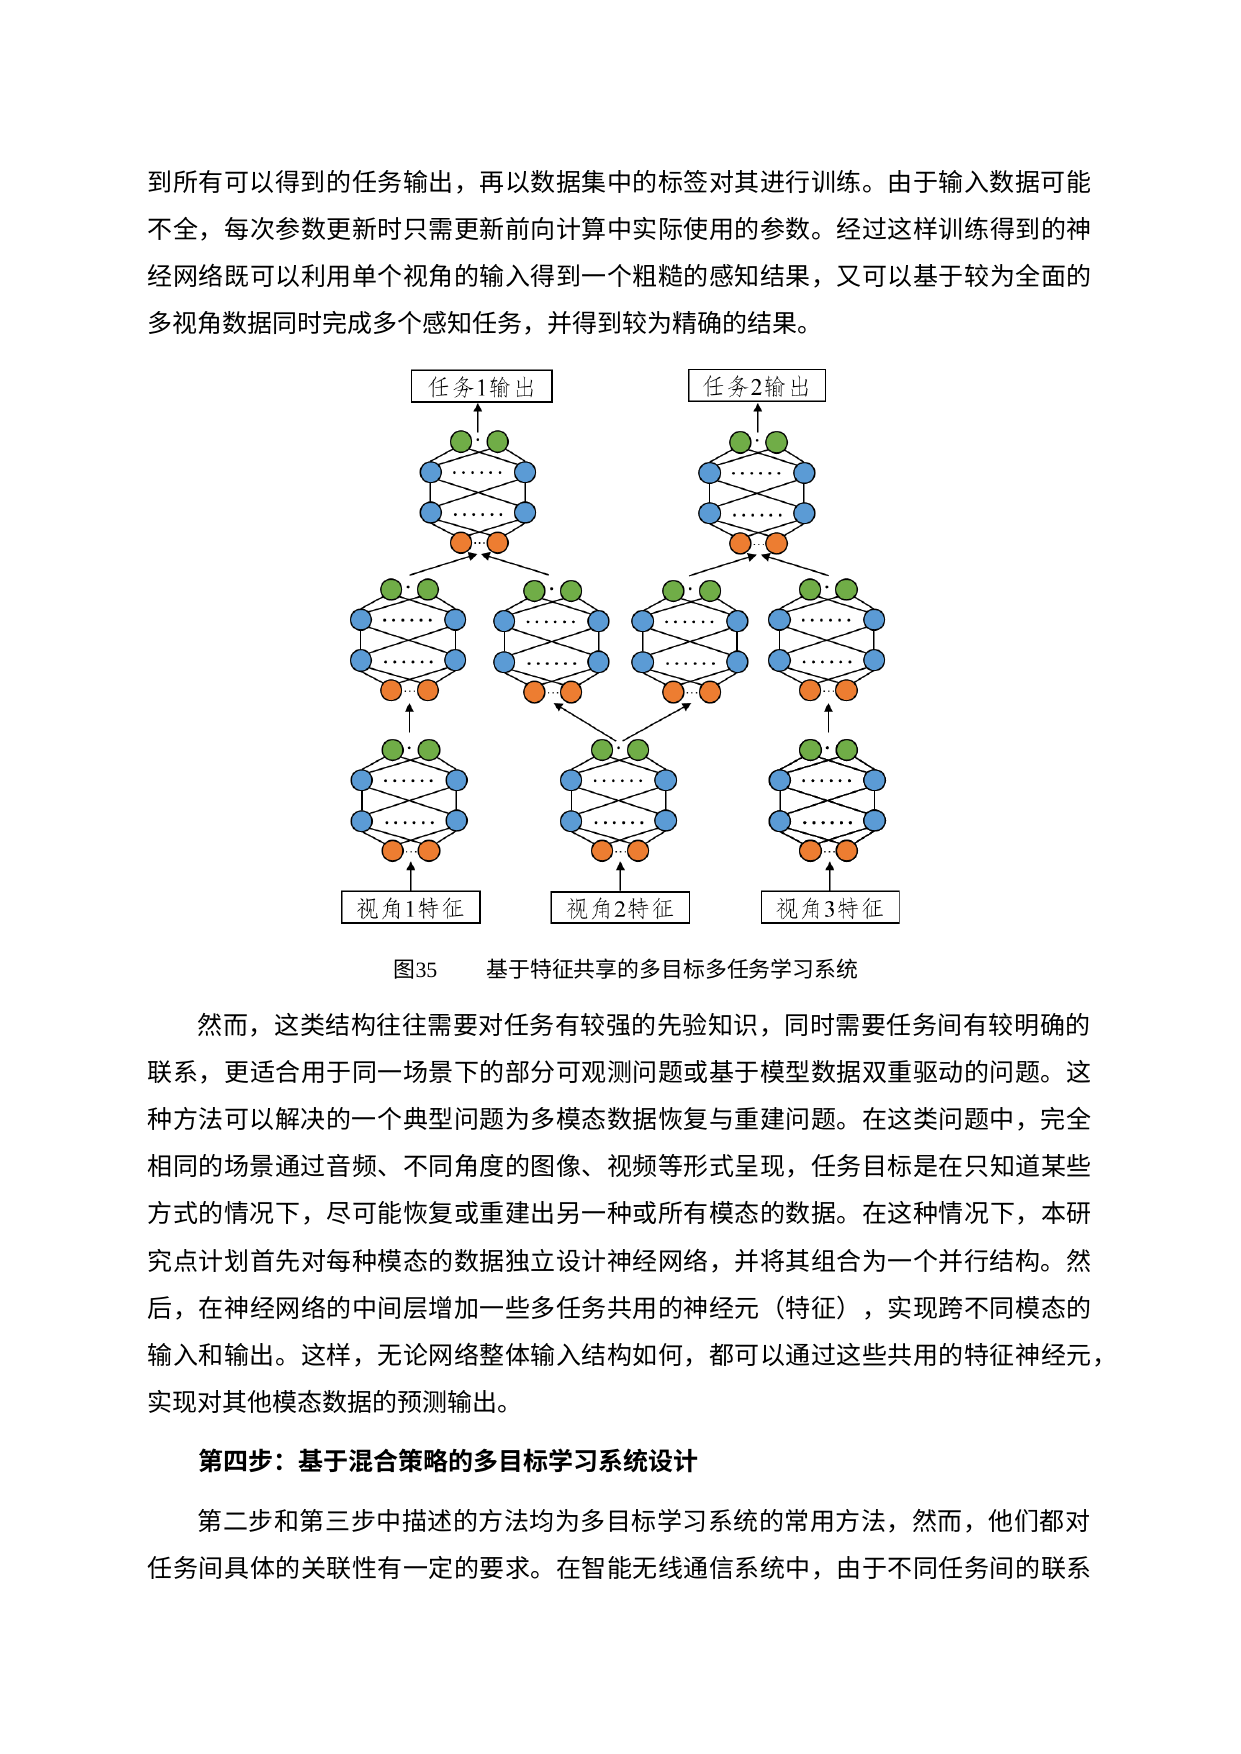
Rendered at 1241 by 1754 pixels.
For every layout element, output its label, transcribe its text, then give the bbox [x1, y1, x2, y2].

picture [340, 362, 900, 937]
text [148, 162, 1092, 339]
list 基于特征共享的多目标多任务学习系统 [159, 952, 1092, 983]
text 第四步：基于混合策略的多目标学习系统设计 [148, 1442, 1092, 1478]
text 然而，这类结构往往需要对任务有较强的先验知识，同时需要任务间有较明确的联系，更适合用于同一场景下的部分可观测问题或基于模型数据双重驱动的问题。这种方法可以解决的一个典型问题为多模态数据恢复与重建问题。在这类问题中，完全相同的场景通过音频、不同角度的图像、视频等形式呈现，任务目标是在只知道某些方式的情况下，尽可能恢复或重建出另一种或所有模态的数据。在这种情况下，本研究点计划首先对每种模态的数据独立设计神经网络，并将其组合为一个并行结构。然后，在神经网络的中间层增加一些多任务共用的神经元（特征），实现跨不同模态的输入和输出。这样，无论网络整体输入结构如何，都可以通过这些共用的特征神经元，实现对其他模态数据的预测输出。 [148, 1006, 1092, 1418]
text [148, 1501, 1092, 1585]
